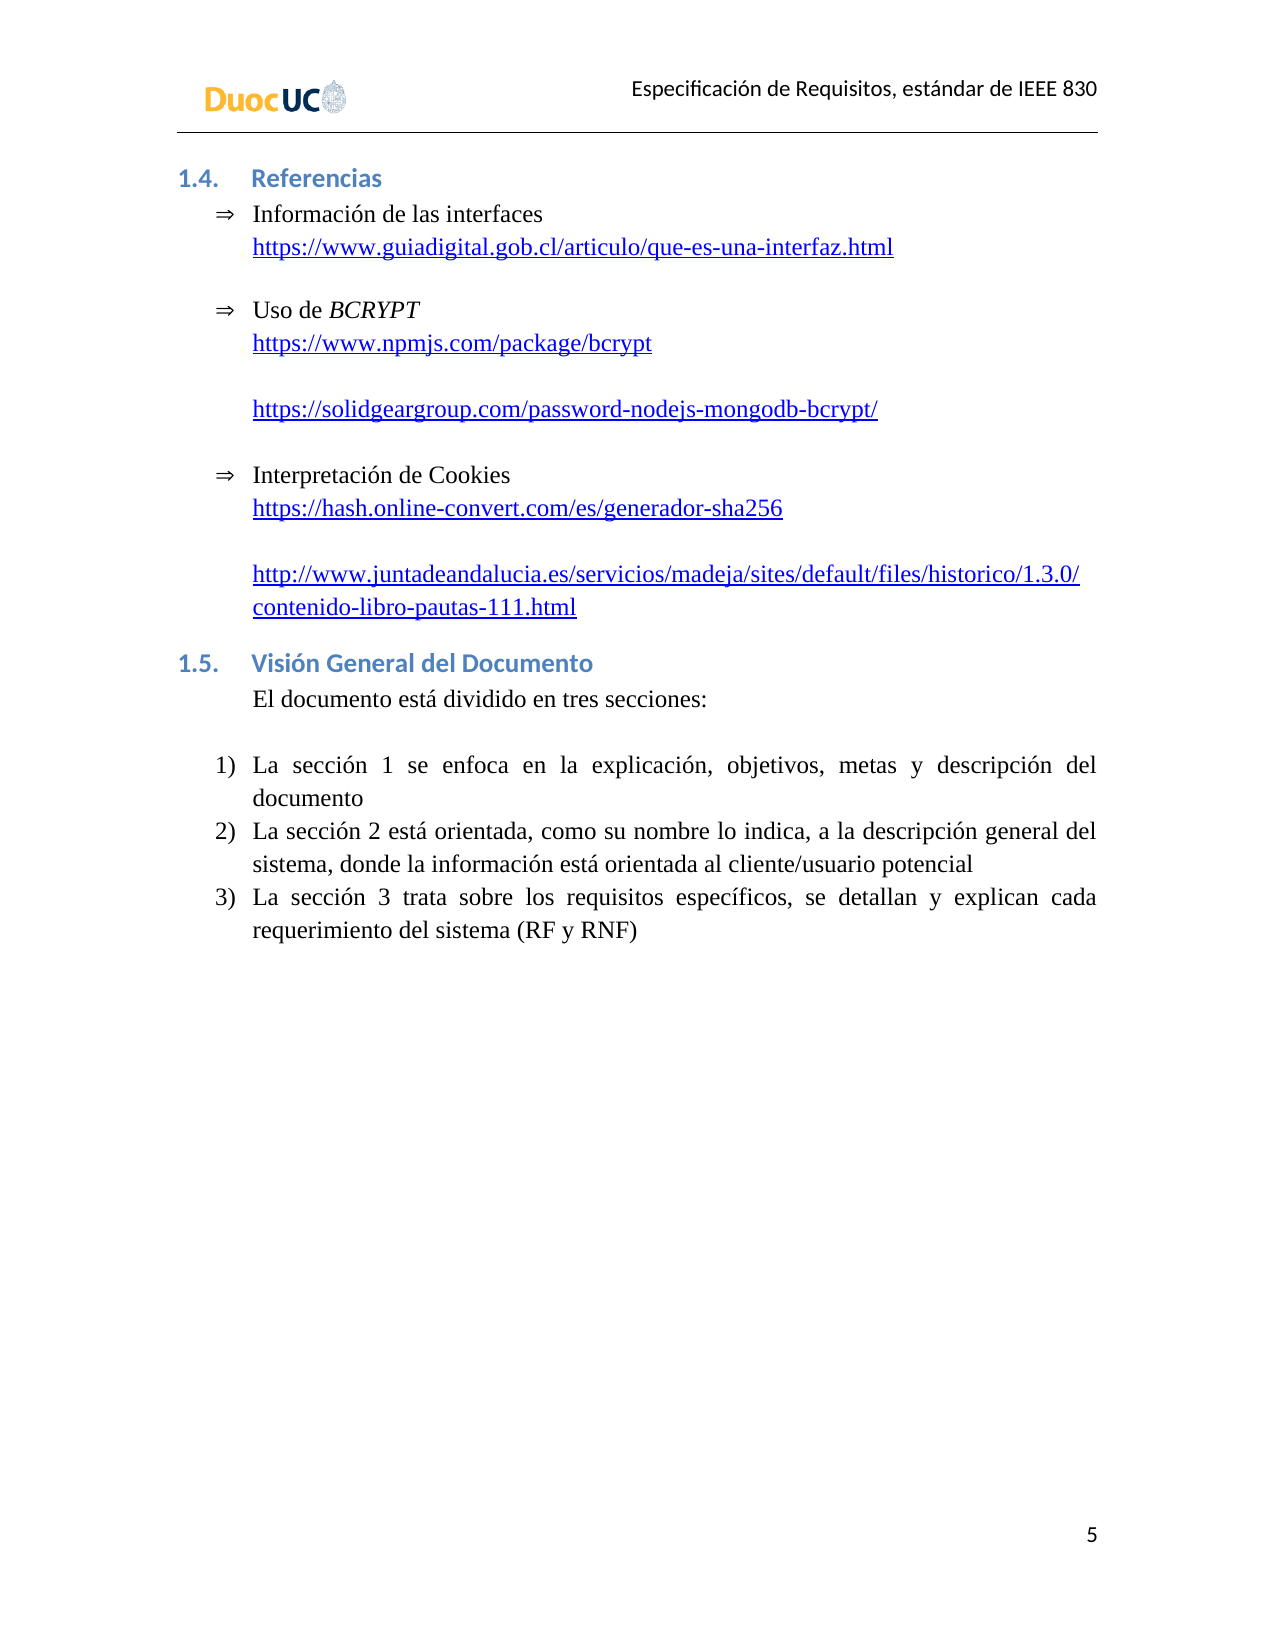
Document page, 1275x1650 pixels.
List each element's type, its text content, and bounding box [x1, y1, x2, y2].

list Uso de BCRYPT https://www.npmjs.com/package/bcrypt [215, 295, 1098, 357]
list La sección 1 se enfoca en la explicación, objetivos, metas y descripción del documento [215, 750, 1098, 812]
subtitle 1.5. Visión General del Documento [177, 646, 1098, 679]
list http://www.juntadeandalucia.es/servicios/madeja/sites/default/files/historico/1.3.0/contenido-libro-pautas-111.html [252, 526, 1098, 621]
list https://solidgeargroup.com/password-nodejs-mongodb-bcrypt/ [252, 361, 1098, 423]
list Información de las interfaces [215, 199, 1098, 228]
list El documento está dividido en tres secciones: [252, 684, 1098, 713]
list La sección 2 está orientada, como su nombre lo indica, a la descripción general del sistema, donde la información está orientada al cliente/usuario potencial [215, 816, 1098, 878]
list https://www.guiadigital.gob.cl/articulo/que-es-una-interfaz.html [252, 232, 1098, 261]
subtitle 1.4. Referencias [177, 161, 1098, 194]
list La sección 3 trata sobre los requisitos específicos, se detallan y explican cada requerimiento del sistema (RF y RNF) [215, 882, 1098, 944]
picture [198, 76, 351, 116]
list Interpretación de Cookies https://hash.online-convert.com/es/generador-sha256 [215, 460, 1098, 522]
